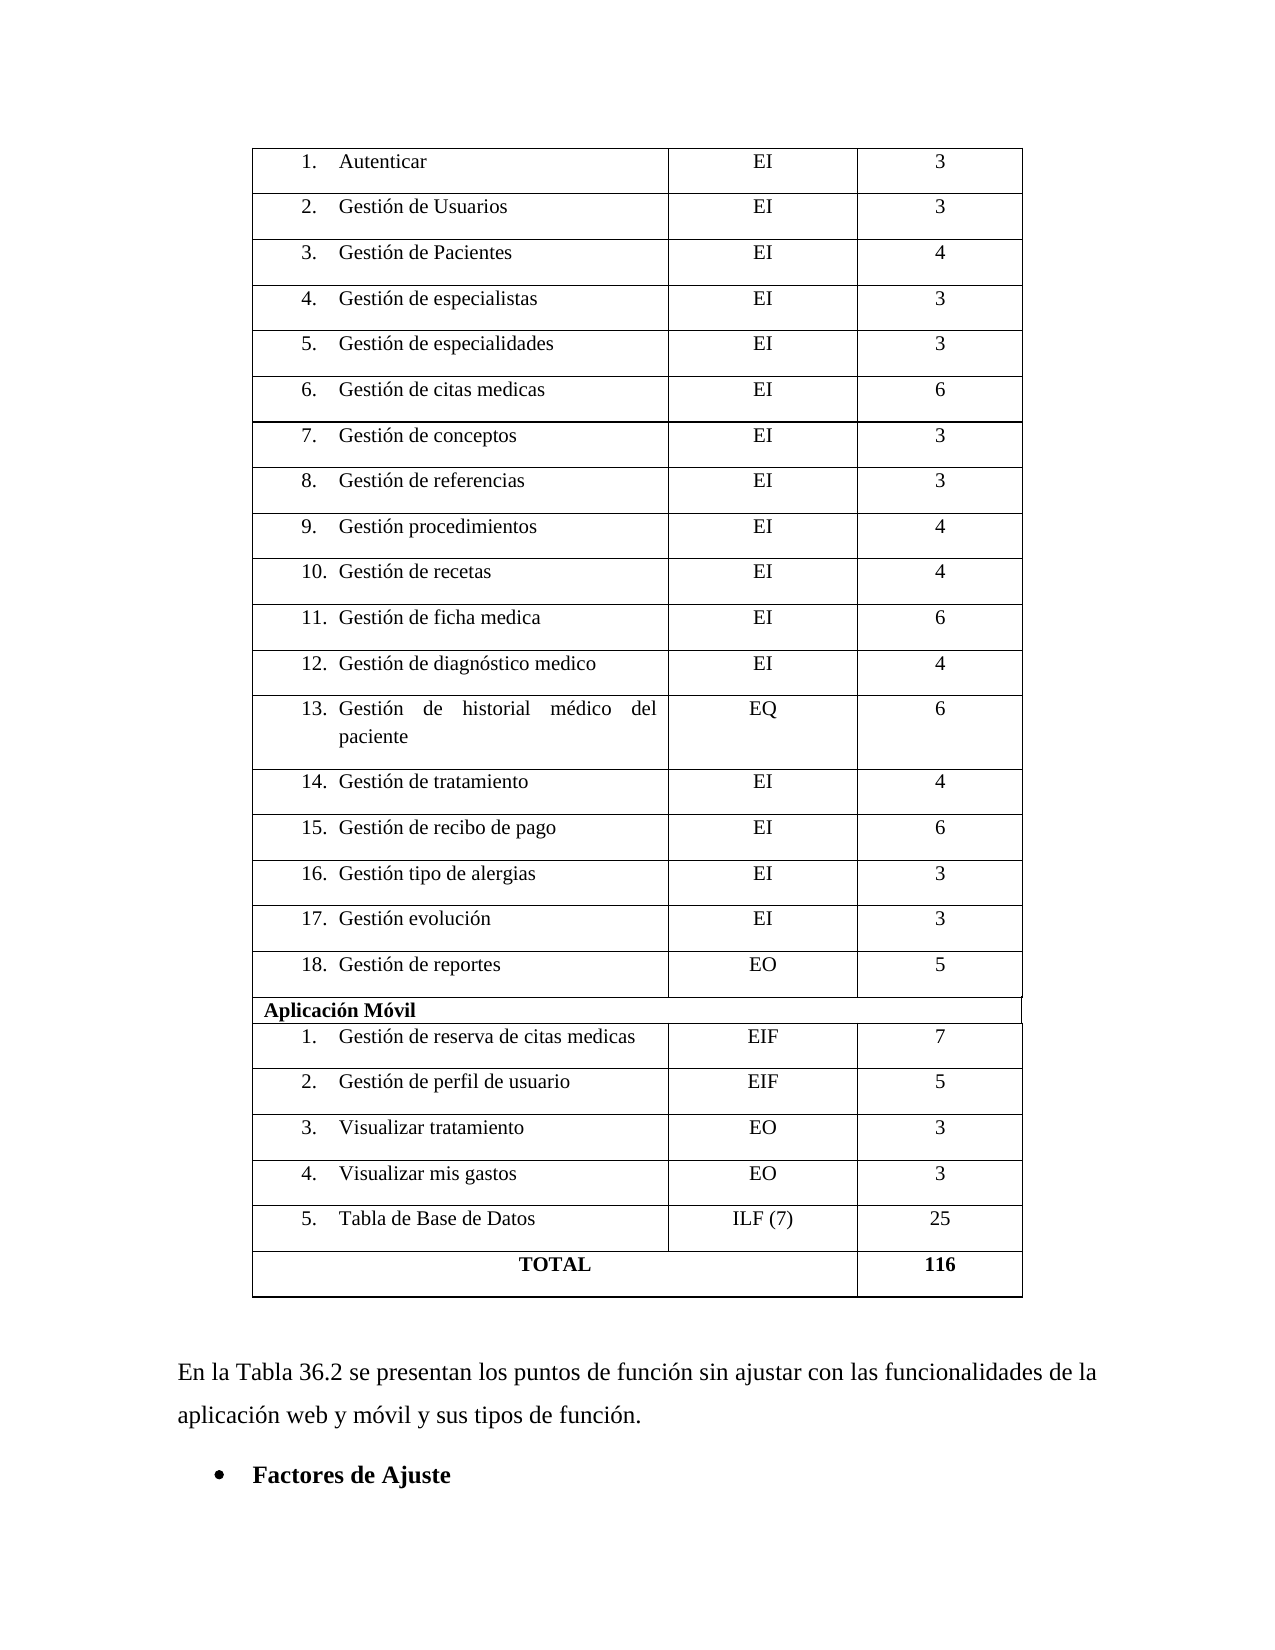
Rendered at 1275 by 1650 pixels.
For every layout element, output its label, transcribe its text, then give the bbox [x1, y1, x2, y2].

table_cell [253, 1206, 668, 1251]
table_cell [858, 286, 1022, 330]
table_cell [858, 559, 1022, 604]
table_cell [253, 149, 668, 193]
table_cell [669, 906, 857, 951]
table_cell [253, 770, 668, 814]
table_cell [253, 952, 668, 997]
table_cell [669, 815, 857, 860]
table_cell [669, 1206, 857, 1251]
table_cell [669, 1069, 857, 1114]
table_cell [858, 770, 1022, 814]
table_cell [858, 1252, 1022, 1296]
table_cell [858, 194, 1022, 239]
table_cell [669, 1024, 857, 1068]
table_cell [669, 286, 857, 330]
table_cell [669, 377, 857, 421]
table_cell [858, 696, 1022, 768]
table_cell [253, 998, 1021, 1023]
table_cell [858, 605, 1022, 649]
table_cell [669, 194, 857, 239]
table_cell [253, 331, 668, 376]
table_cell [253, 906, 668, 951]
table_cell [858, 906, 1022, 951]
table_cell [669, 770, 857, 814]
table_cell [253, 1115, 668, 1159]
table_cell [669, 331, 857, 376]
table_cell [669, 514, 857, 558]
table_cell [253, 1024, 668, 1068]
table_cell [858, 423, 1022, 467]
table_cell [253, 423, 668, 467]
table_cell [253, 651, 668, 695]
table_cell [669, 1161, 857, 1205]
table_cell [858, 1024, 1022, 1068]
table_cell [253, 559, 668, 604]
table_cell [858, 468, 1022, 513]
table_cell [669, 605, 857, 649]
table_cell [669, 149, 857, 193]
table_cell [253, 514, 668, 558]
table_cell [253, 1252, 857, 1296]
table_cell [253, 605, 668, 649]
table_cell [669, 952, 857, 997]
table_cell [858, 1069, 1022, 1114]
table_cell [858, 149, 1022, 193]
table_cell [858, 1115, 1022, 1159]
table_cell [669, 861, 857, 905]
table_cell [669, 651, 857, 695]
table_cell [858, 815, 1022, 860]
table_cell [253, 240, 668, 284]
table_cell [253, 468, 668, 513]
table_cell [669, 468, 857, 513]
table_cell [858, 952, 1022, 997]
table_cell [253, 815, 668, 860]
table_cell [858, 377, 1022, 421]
text En la Tabla 36.2 se presentan los puntos de función sin ajustar con las funcionalidades de la aplicación web y móvil y sus tipos de función. [177, 1357, 1098, 1429]
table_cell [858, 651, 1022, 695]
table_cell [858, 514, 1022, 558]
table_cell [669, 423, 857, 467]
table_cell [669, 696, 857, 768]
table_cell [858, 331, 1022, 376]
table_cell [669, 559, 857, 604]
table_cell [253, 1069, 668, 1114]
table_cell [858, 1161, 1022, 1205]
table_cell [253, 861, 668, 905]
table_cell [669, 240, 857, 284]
list Factores de Ajuste [215, 1460, 1098, 1489]
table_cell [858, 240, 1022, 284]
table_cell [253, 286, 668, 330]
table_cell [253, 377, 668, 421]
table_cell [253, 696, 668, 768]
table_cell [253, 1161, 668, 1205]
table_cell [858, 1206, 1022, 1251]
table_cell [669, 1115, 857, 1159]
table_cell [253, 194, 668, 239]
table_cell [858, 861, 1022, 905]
